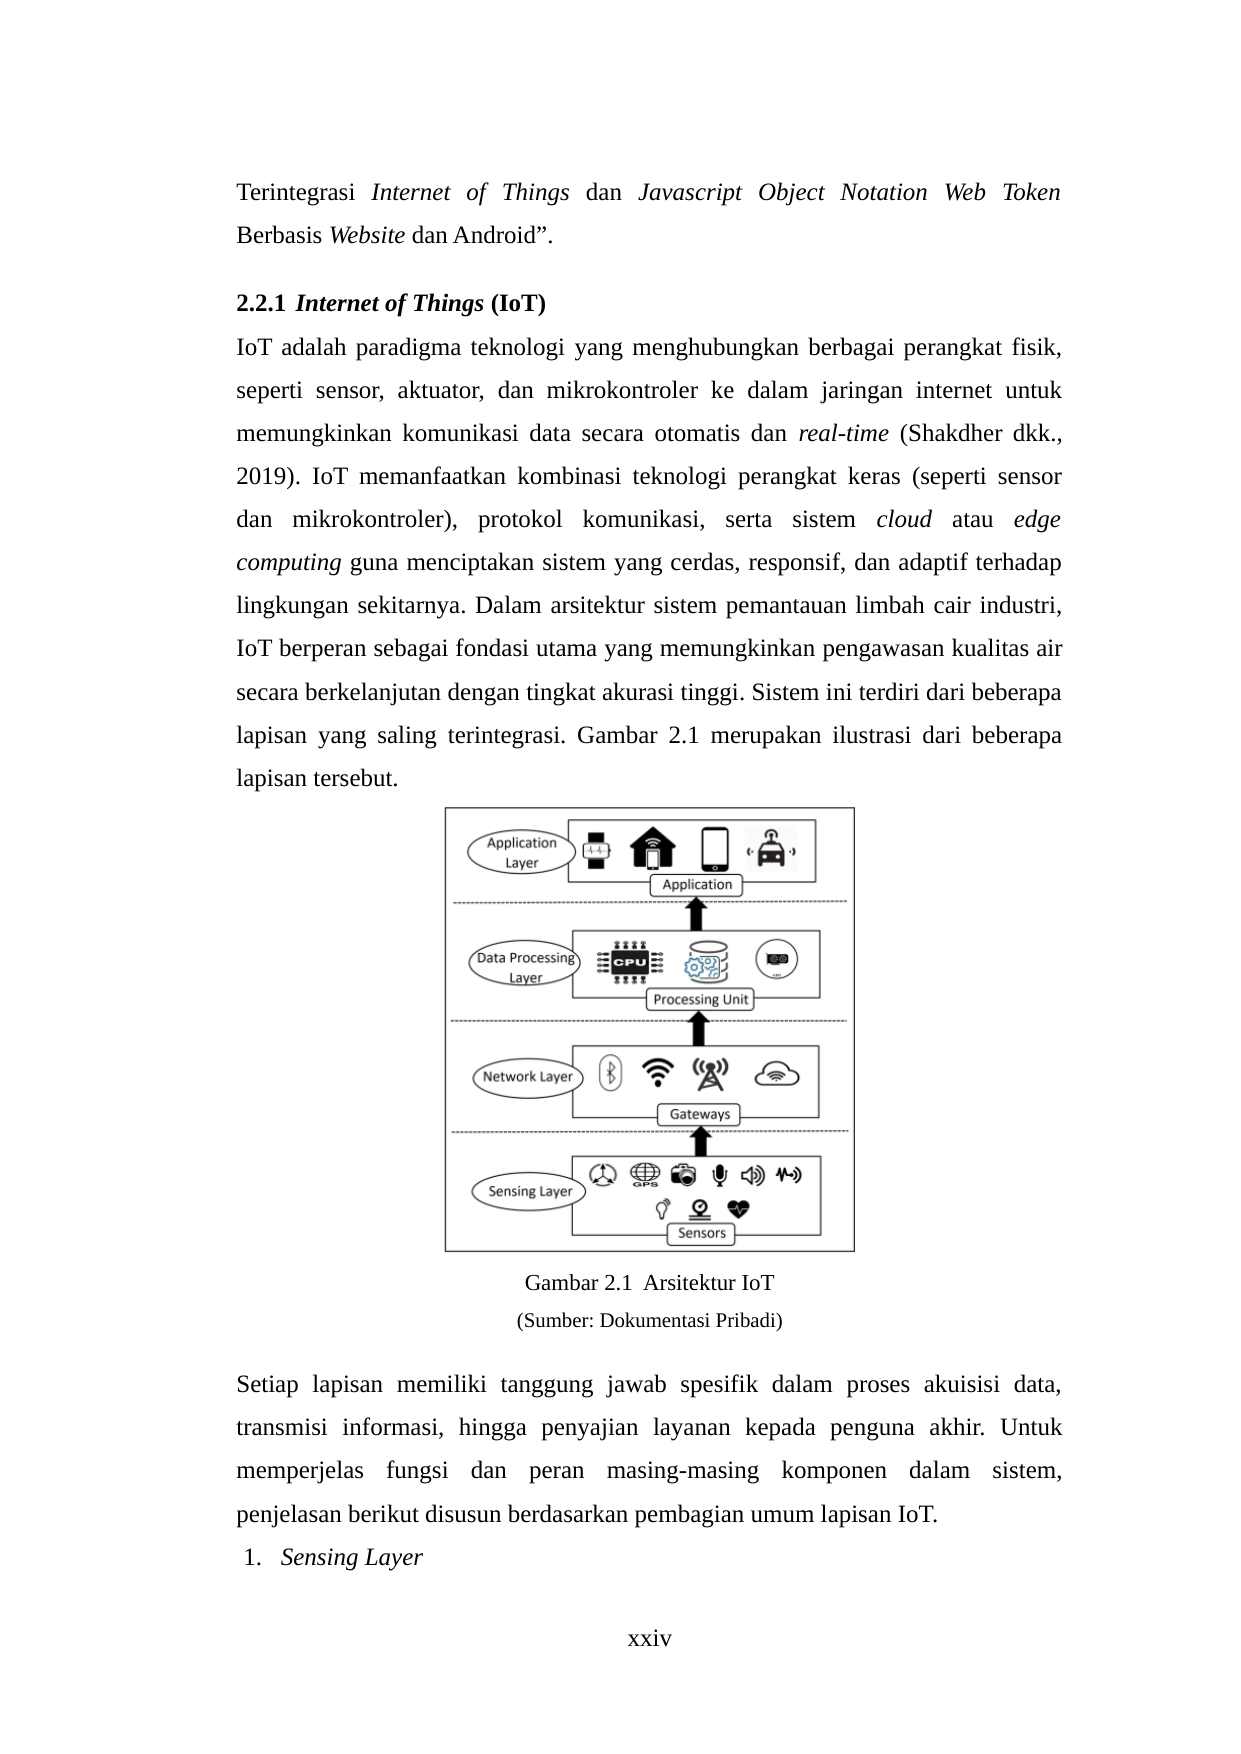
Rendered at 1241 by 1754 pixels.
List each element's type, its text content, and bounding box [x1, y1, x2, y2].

list Sensing Layer [243, 1542, 1063, 1571]
text Internet of Things (IoT) [236, 288, 1063, 317]
text IoT adalah paradigma teknologi yang menghubungkan berbagai perangkat fisik, seperti sensor, aktuator, dan mikrokontroler ke dalam jaringan internet untuk memungkinkan komunikasi data secara otomatis dan real-time (Shakdher dkk., 2019). IoT memanfaatkan kombinasi teknologi perangkat keras (seperti sensor dan mikrokontroler), protokol komunikasi, serta sistem cloud atau edge computing guna menciptakan sistem yang cerdas, responsif, dan adaptif terhadap lingkungan sekitarnya. Dalam arsitektur sistem pemantauan limbah cair industri, IoT berperan sebagai fondasi utama yang memungkinkan pengawasan kualitas air secara berkelanjutan dengan tingkat akurasi tinggi. Sistem ini terdiri dari beberapa lapisan yang saling terintegrasi. Gambar 2.1 merupakan ilustrasi dari beberapa lapisan tersebut. [236, 332, 1063, 792]
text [236, 177, 1063, 249]
text Arsitektur IoT [236, 1269, 1063, 1295]
picture [442, 806, 857, 1255]
text Setiap lapisan memiliki tanggung jawab spesifik dalam proses akuisisi data, transmisi informasi, hingga penyajian layanan kepada penguna akhir. Untuk memperjelas fungsi dan peran masing-masing komponen dalam sistem, penjelasan berikut disusun berdasarkan pembagian umum lapisan IoT. [236, 1369, 1063, 1527]
text (Sumber: Dokumentasi Pribadi) [236, 1308, 1063, 1332]
